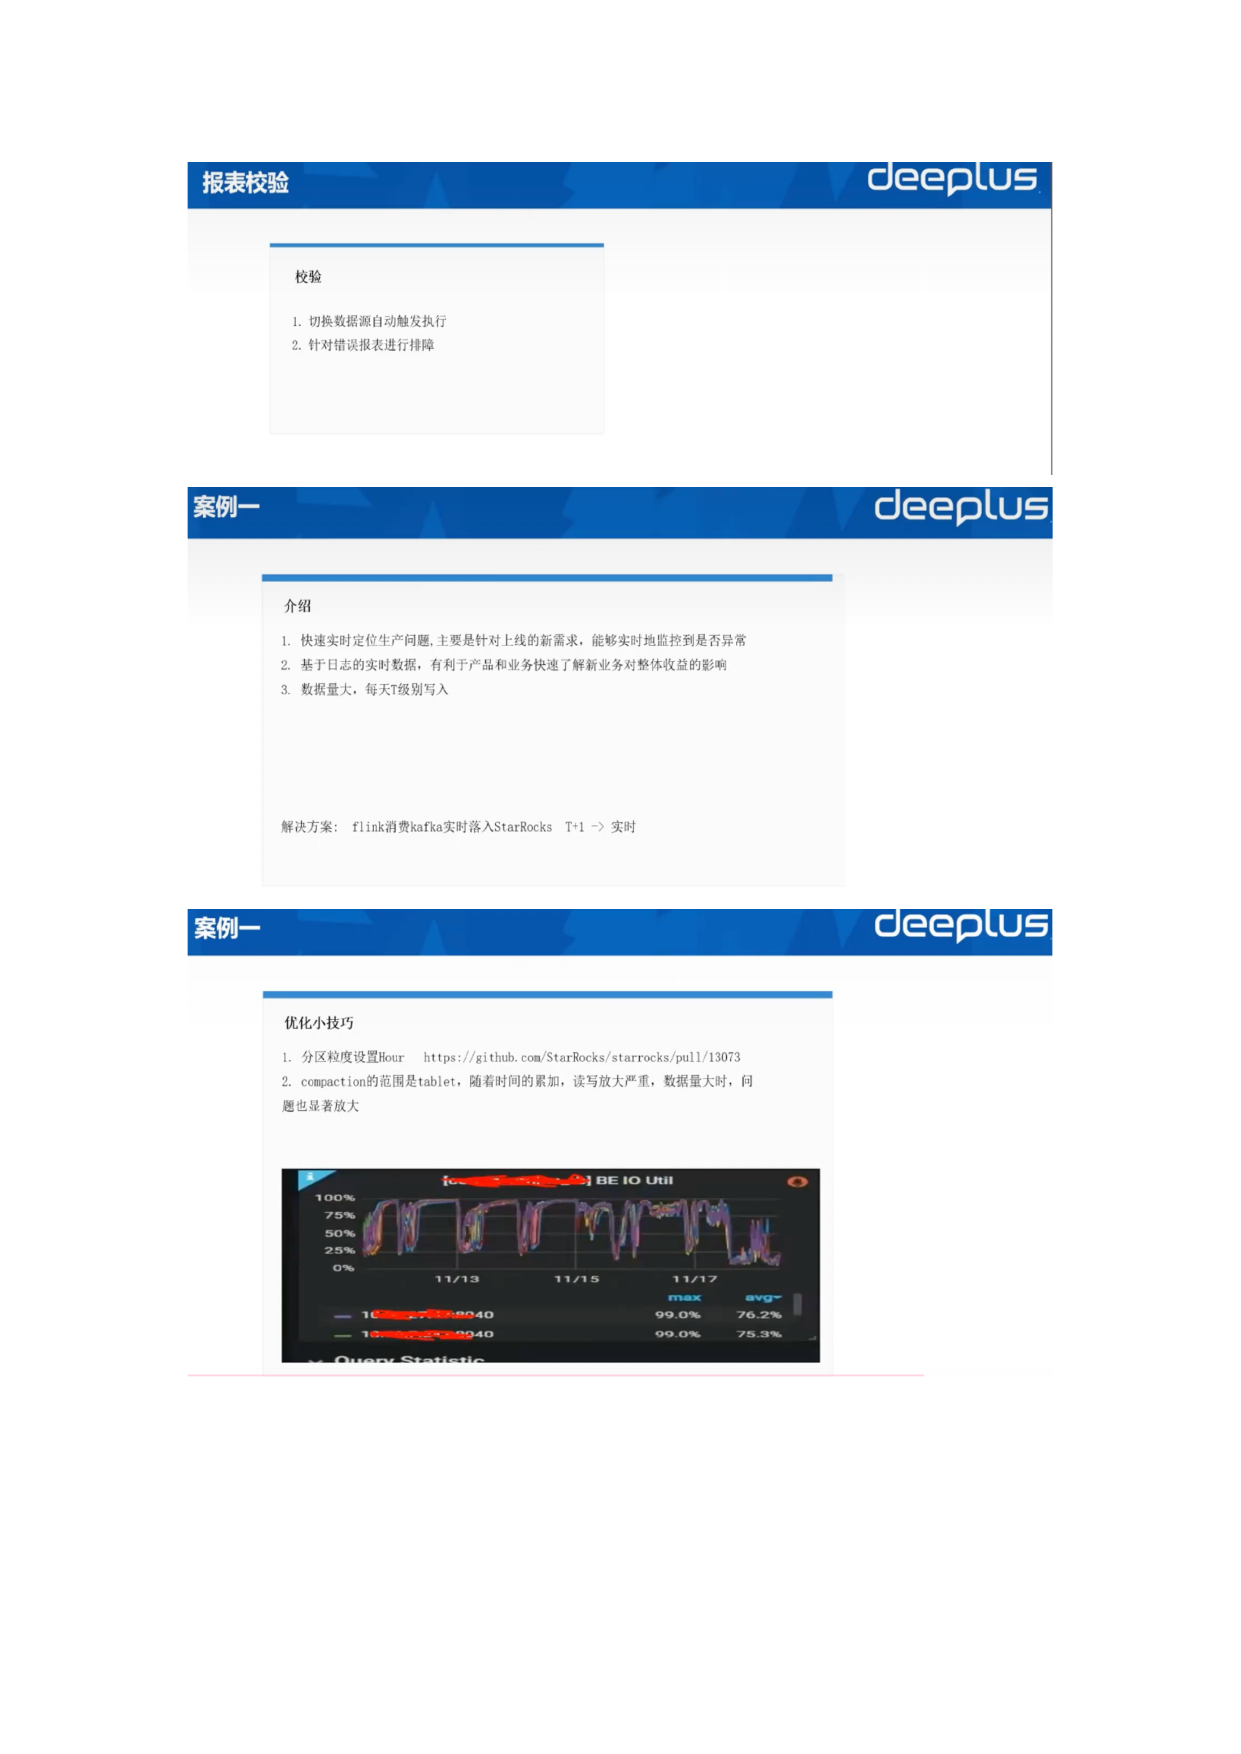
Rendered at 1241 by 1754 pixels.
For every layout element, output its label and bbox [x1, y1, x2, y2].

picture [187, 909, 1053, 1377]
picture [187, 487, 1053, 901]
picture [187, 162, 1053, 475]
